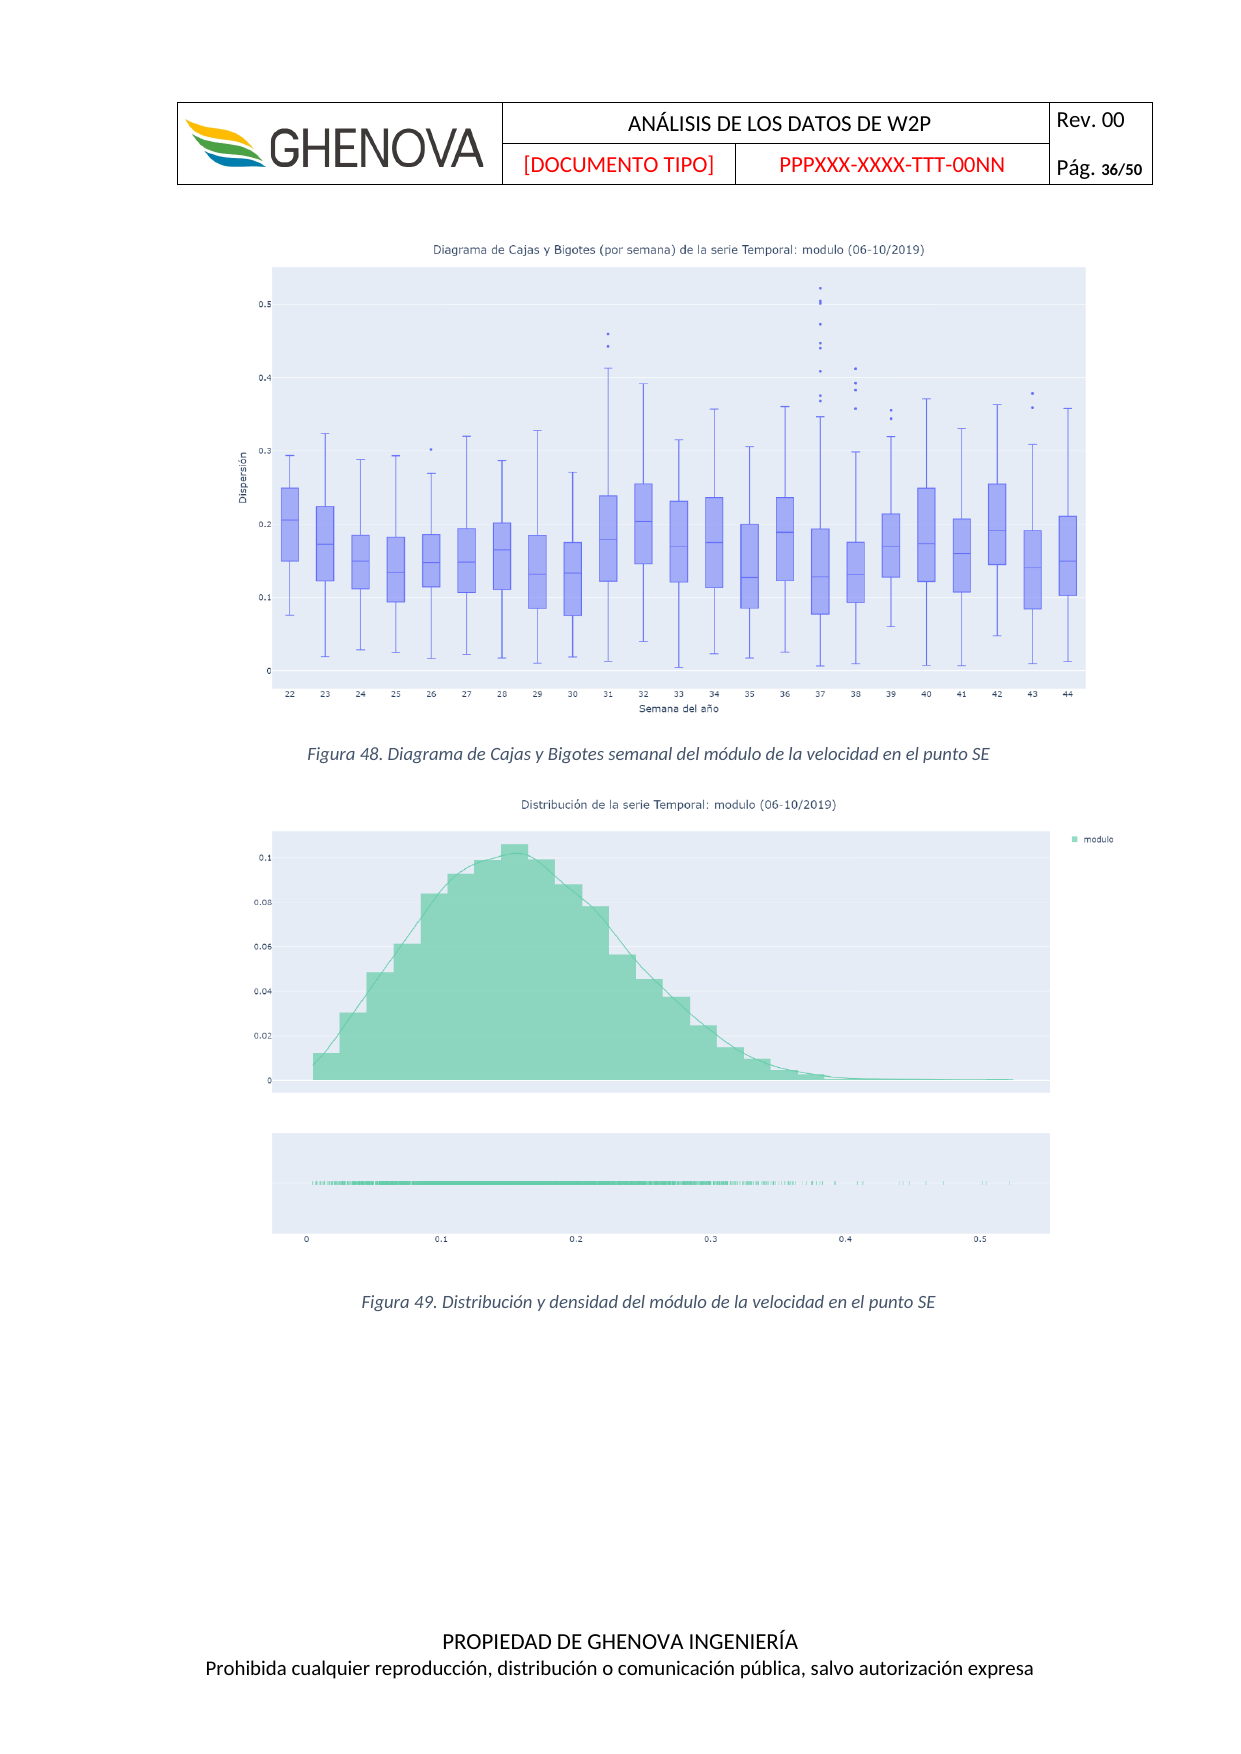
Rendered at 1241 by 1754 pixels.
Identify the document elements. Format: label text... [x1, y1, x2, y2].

picture [236, 786, 1121, 1269]
picture [185, 119, 484, 167]
picture [236, 240, 1121, 724]
